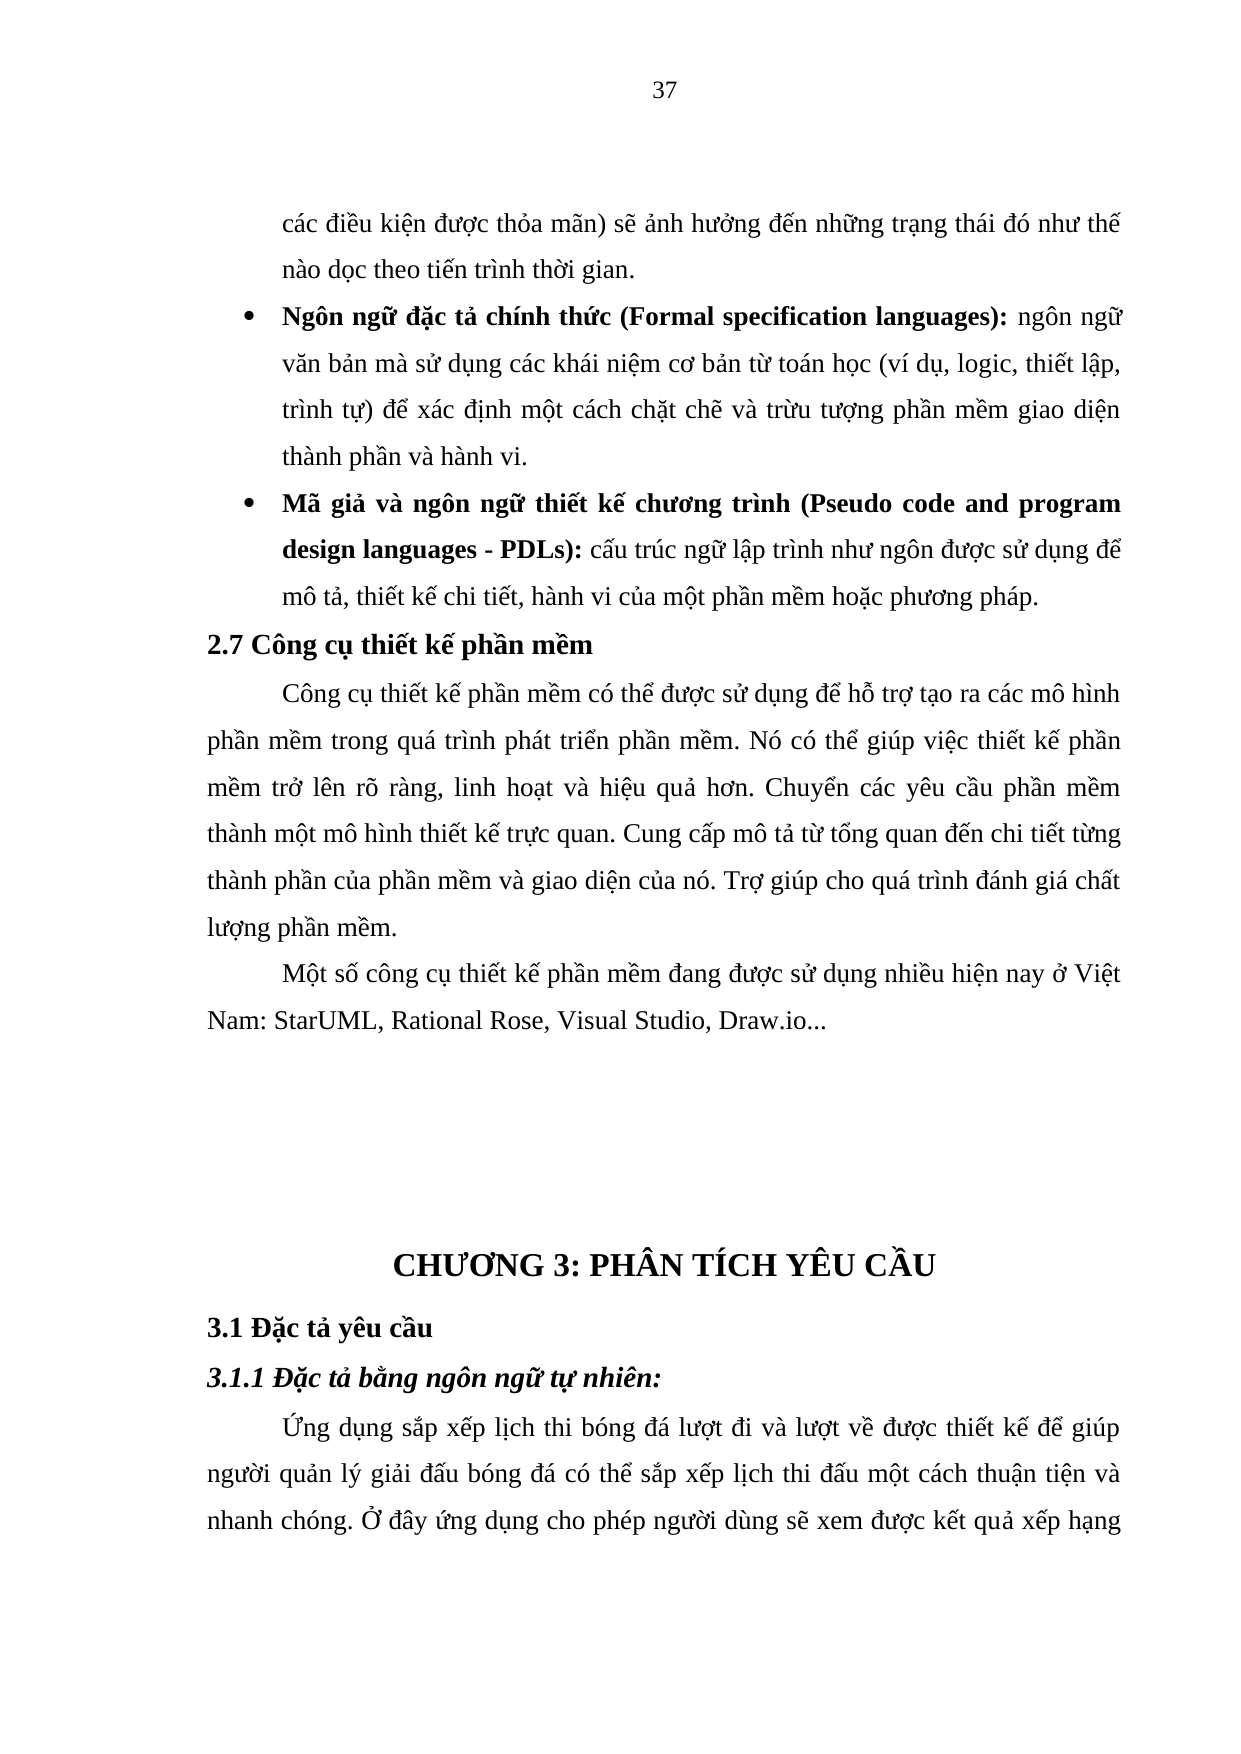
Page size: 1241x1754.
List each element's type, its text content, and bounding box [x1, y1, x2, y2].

text 3.1 Đặc tả yêu cầu [207, 1310, 1122, 1344]
list Mã giả và ngôn ngữ thiết kế chương trình (Pseudo code and program design languages - PDLs): cấu trúc ngữ lập trình như ngôn được sử dụng để mô tả, thiết kế chi tiết, hành vi của một phần mềm hoặc phương pháp. [244, 487, 1122, 611]
text Một số công cụ thiết kế phần mềm đang được sử dụng nhiều hiện nay ở Việt Nam: StarUML, Rational Rose, Visual Studio, Draw.io... [207, 957, 1122, 1035]
text 3.1.1 Đặc tả bằng ngôn ngữ tự nhiên: [207, 1361, 1122, 1394]
text CHƯƠNG 3: PHÂN TÍCH YÊU CẦU [207, 1245, 1122, 1284]
text 2.7 Công cụ thiết kế phần mềm [207, 627, 1122, 661]
text Công cụ thiết kế phần mềm có thể được sử dụng để hỗ trợ tạo ra các mô hình phần mềm trong quá trình phát triển phần mềm. Nó có thể giúp việc thiết kế phần mềm trở lên rõ ràng, linh hoạt và hiệu quả hơn. Chuyển các yêu cầu phần mềm thành một mô hình thiết kế trực quan. Cung cấp mô tả từ tổng quan đến chi tiết từng thành phần của phần mềm và giao diện của nó. Trợ giúp cho quá trình đánh giá chất lượng phần mềm. [207, 677, 1122, 942]
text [207, 1411, 1122, 1535]
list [244, 207, 1122, 284]
list Ngôn ngữ đặc tả chính thức (Formal specification languages): ngôn ngữ văn bản mà sử dụng các khái niệm cơ bản từ toán học (ví dụ, logic, thiết lập, trình tự) để xác định một cách chặt chẽ và trừu tượng phần mềm giao diện thành phần và hành vi. [244, 300, 1122, 471]
